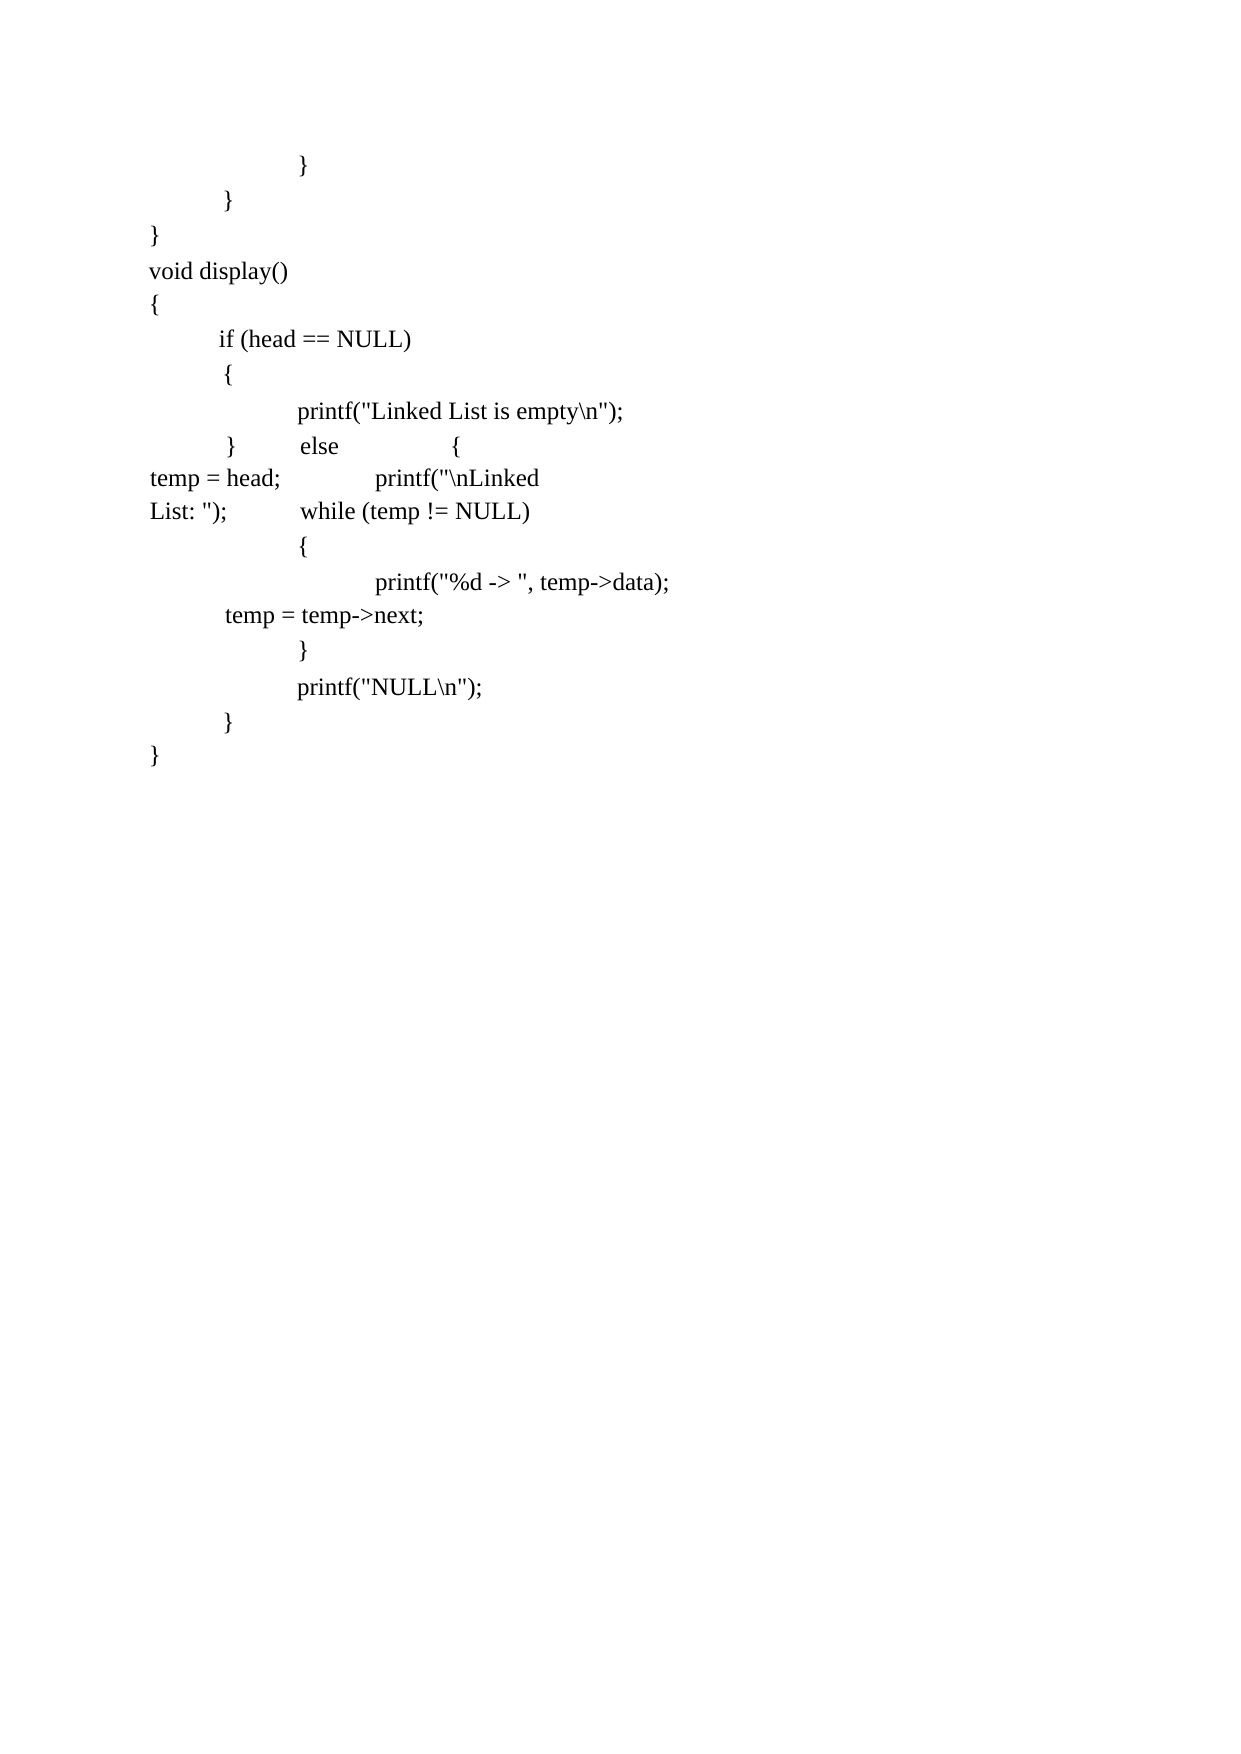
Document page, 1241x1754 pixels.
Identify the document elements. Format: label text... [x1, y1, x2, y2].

text void display() [148, 256, 1092, 284]
text printf("NULL\n"); [148, 672, 1097, 700]
text if (head == NULL) [148, 324, 1097, 353]
text } [148, 707, 1097, 736]
text } [148, 635, 1097, 664]
text printf("Linked List is empty\n"); [148, 396, 1097, 424]
text } [148, 740, 1092, 768]
text { [148, 531, 1097, 560]
text } [148, 185, 1097, 214]
text { [148, 289, 1092, 317]
text } [148, 220, 1092, 249]
text } else { temp = head; printf("\nLinked List: "); while (temp != NULL) [148, 431, 548, 525]
text } [148, 150, 1097, 179]
text printf("%d -> ", temp->data); temp = temp->next; [148, 567, 726, 629]
text { [148, 359, 1097, 388]
